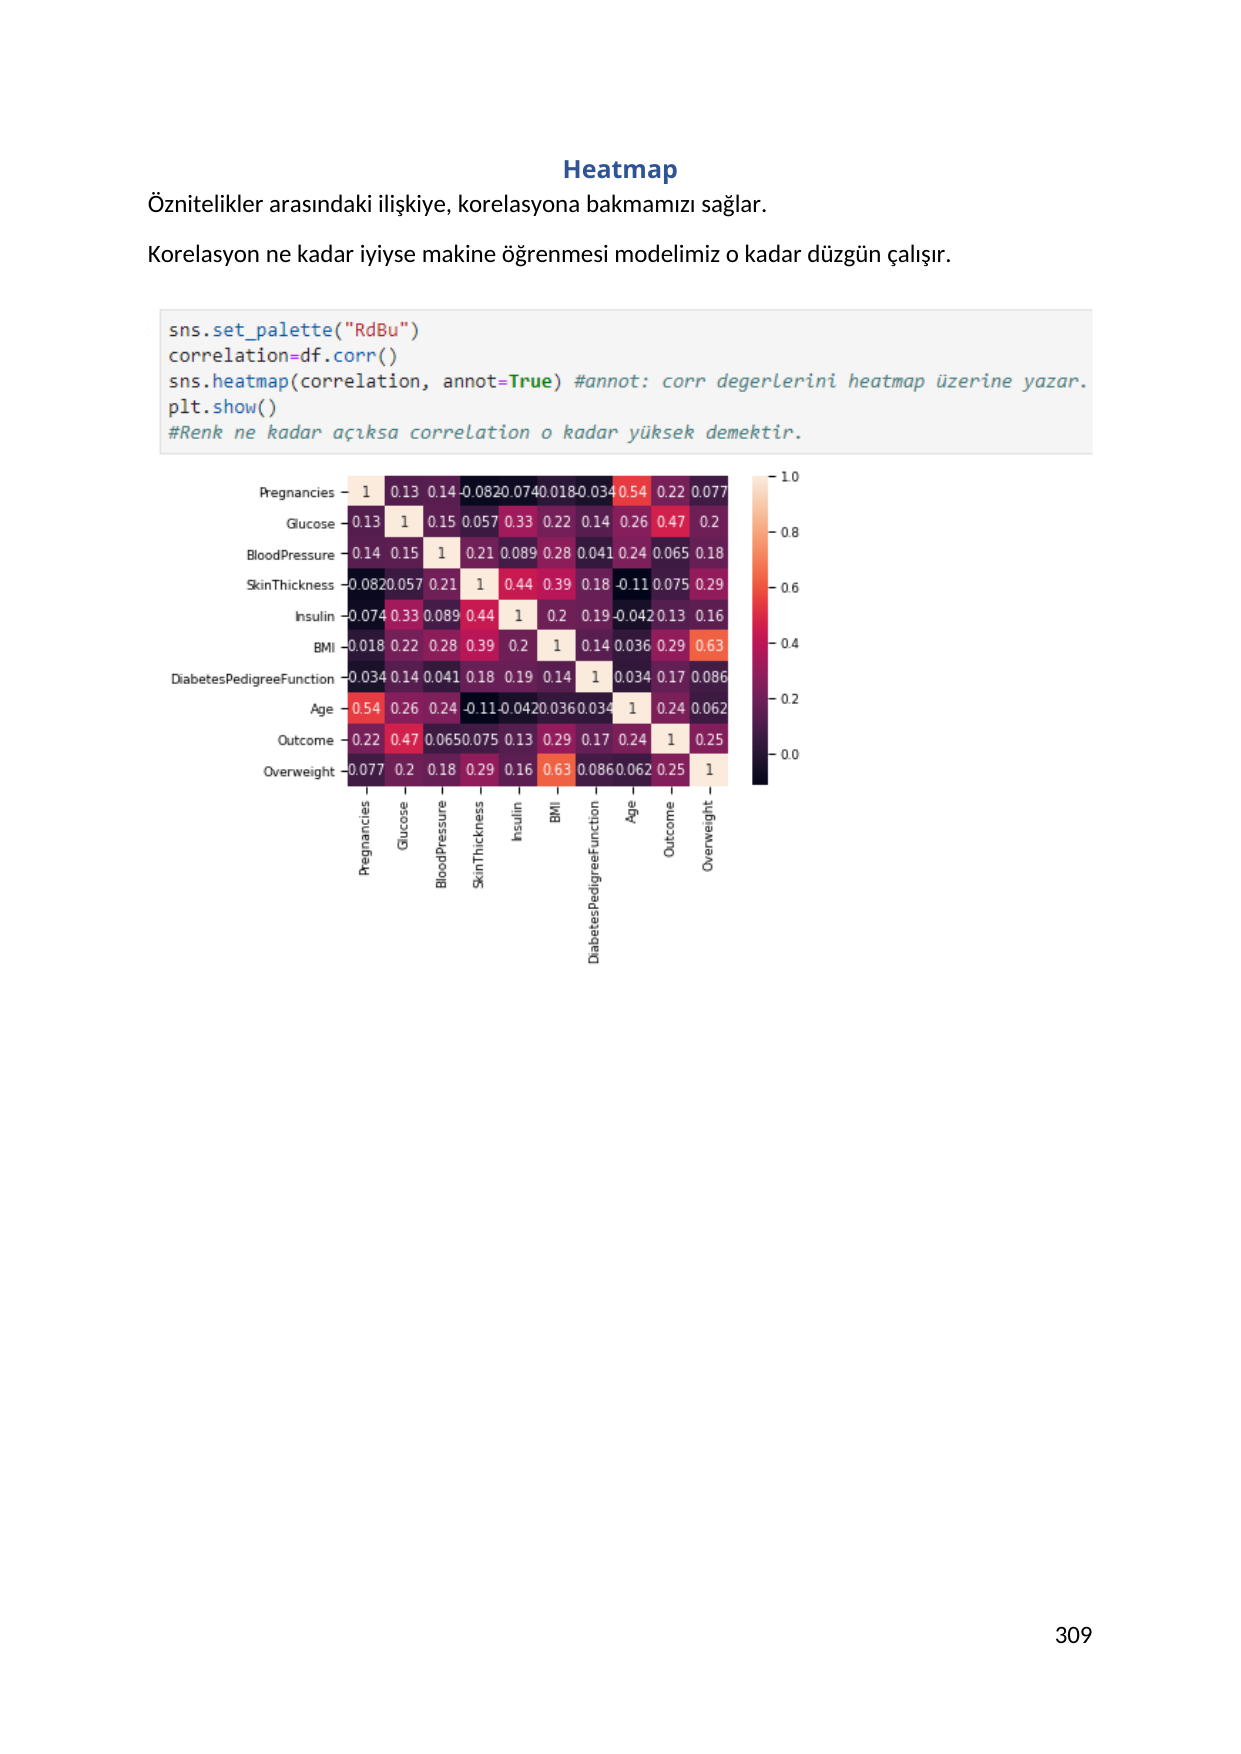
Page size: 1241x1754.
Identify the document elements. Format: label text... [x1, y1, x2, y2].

picture [147, 288, 1093, 976]
text Öznitelikler arasındaki ilişkiye, korelasyona bakmamızı sağlar. [148, 189, 1092, 219]
subtitle Heatmap [148, 152, 1092, 186]
text Korelasyon ne kadar iyiyse makine öğrenmesi modelimiz o kadar düzgün çalışır. [148, 238, 1092, 269]
